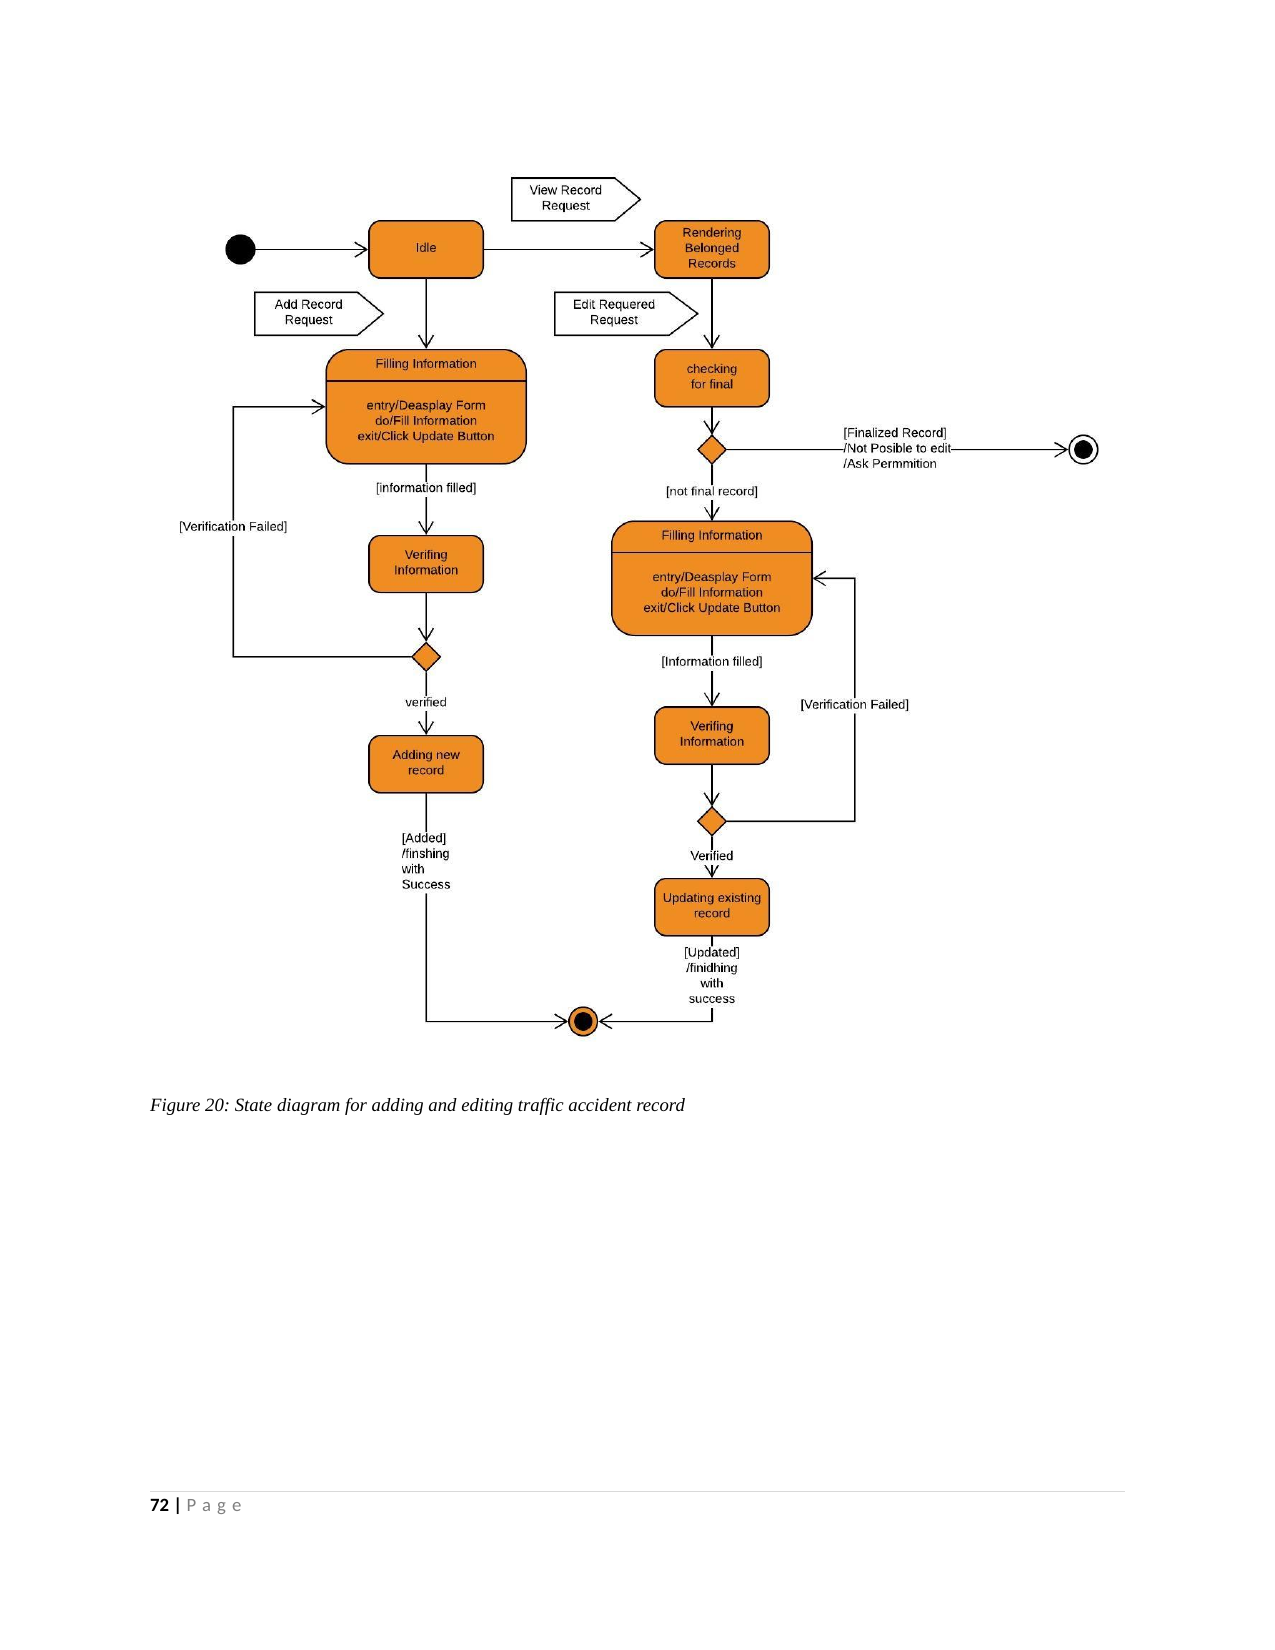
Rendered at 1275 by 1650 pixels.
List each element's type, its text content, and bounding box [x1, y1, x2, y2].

picture [150, 150, 1125, 1064]
text Figure 20: State diagram for adding and editing traffic accident record [150, 1094, 1125, 1115]
